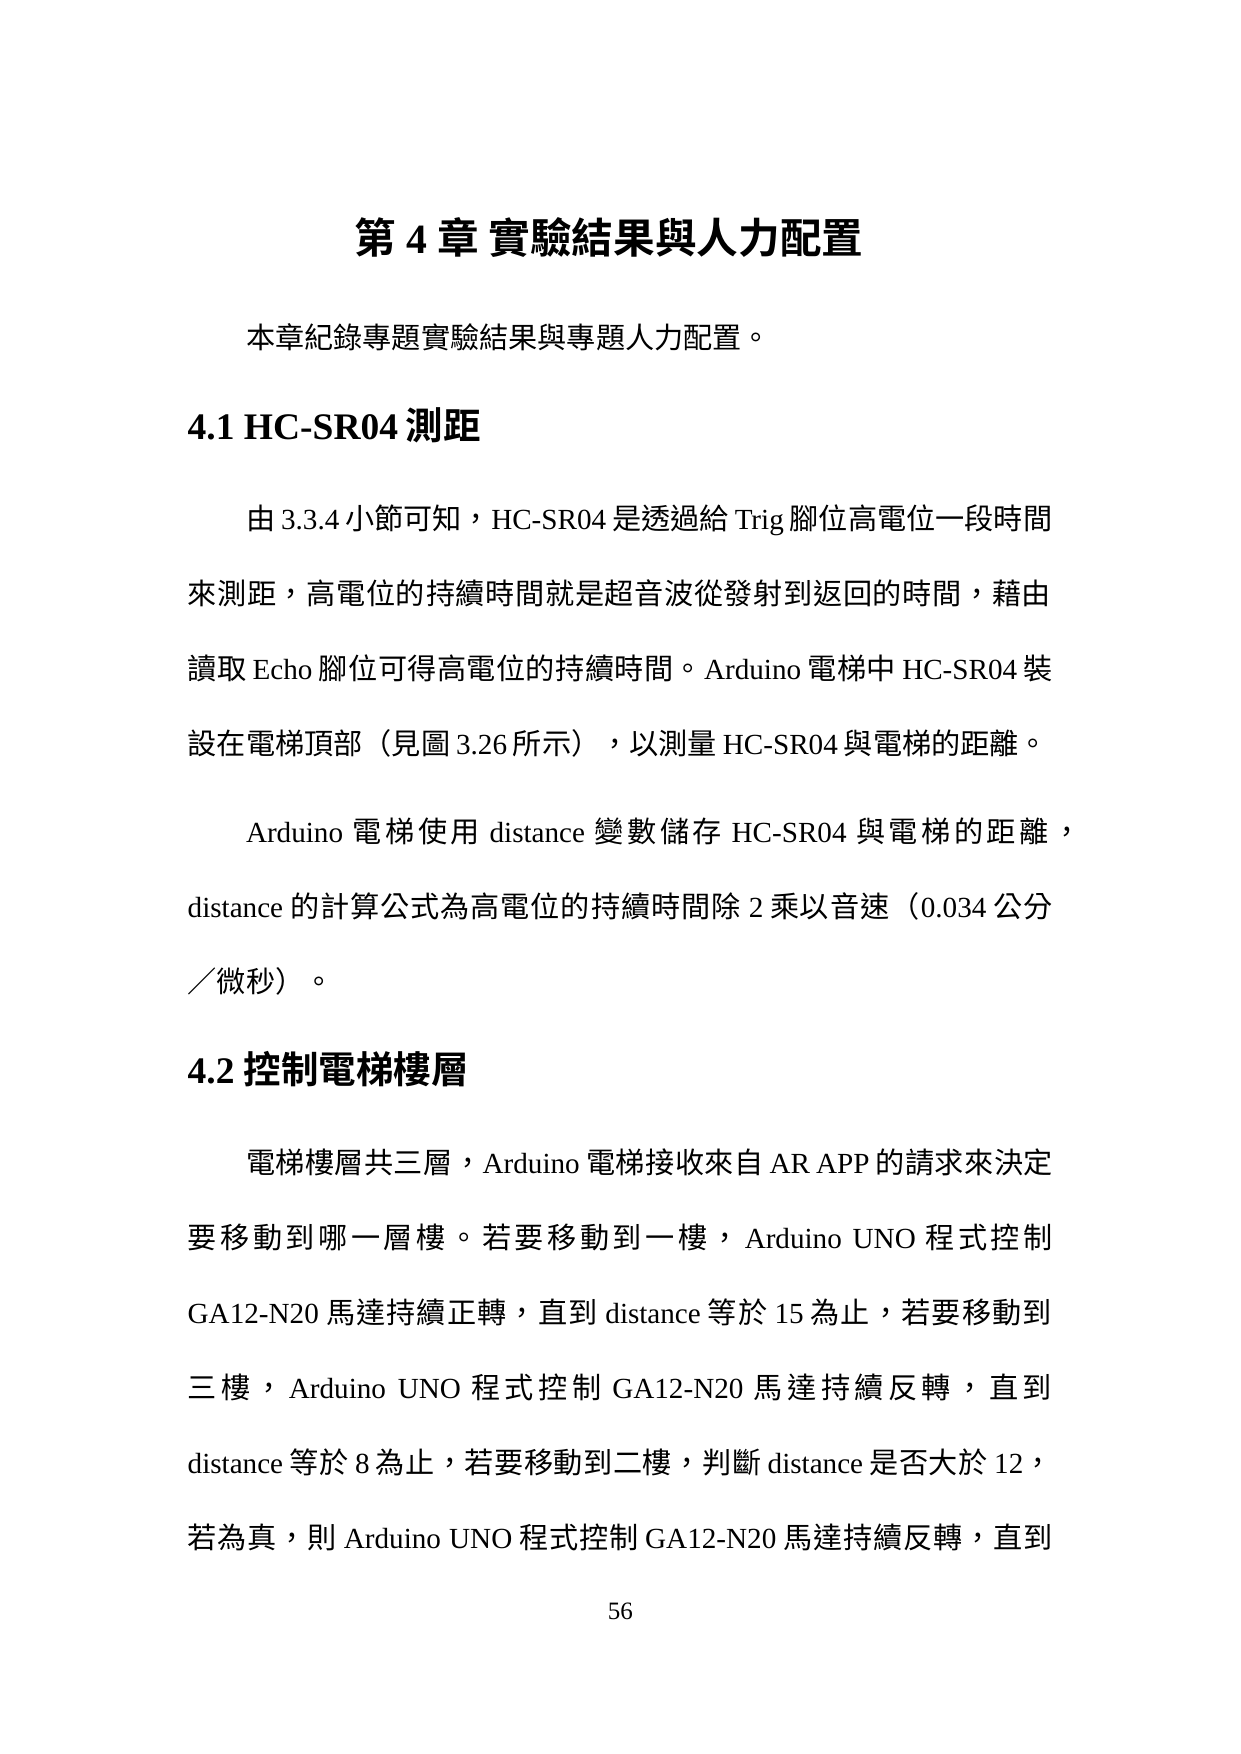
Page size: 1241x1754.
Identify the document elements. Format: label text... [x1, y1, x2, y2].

subtitle 4.1 HC-SR04測距 [187, 386, 1053, 461]
text 由3.3.4小節可知，HC-SR04是透過給Trig腳位高電位一段時間來測距，高電位的持續時間就是超音波從發射到返回的時間，藉由讀取Echo腳位可得高電位的持續時間。Arduino電梯中HC-SR04裝設在電梯頂部（見圖3.26所示），以測量HC-SR04與電梯的距離。 [187, 479, 1053, 779]
text 本章紀錄專題實驗結果與專題人力配置。 [187, 298, 1053, 373]
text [187, 1123, 1053, 1573]
text Arduino電梯使用distance變數儲存HC-SR04與電梯的距離，distance的計算公式為高電位的持續時間除2乘以音速（0.034公分∕微秒）。 [187, 792, 1053, 1017]
subtitle 4.2 控制電梯樓層 [187, 1029, 1053, 1104]
subtitle 實驗結果與人力配置 [232, 198, 1053, 273]
